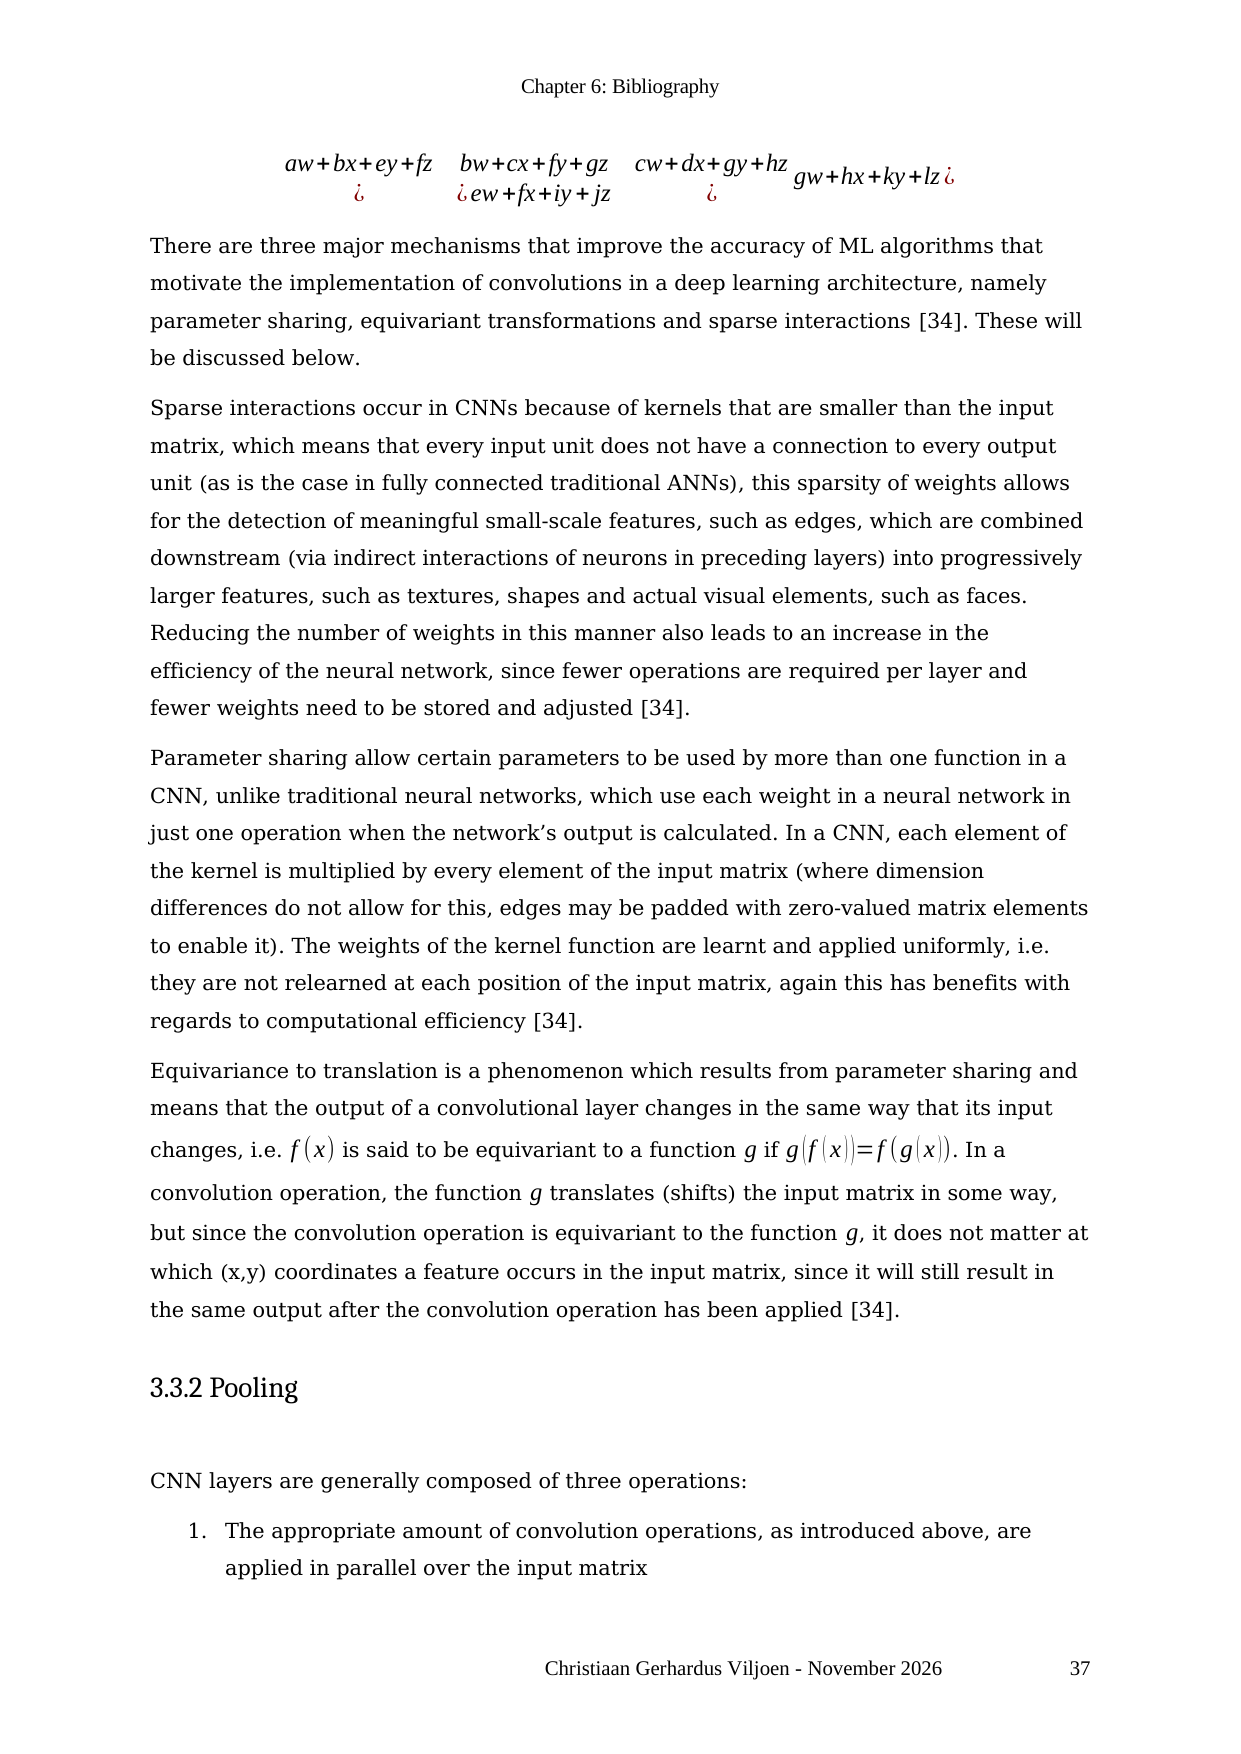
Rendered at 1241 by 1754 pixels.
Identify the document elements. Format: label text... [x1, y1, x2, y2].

text Equivariance to translation is a phenomenon which results from parameter sharing and means that the output of a convolutional layer changes in the same way that its input changes, i.e. is said to be equivariant to a function if . In a convolution operation, the function translates (shifts) the input matrix in some way, but since the convolution operation is equivariant to the function , it does not matter at which (x,y) coordinates a feature occurs in the input matrix, since it will still result in the same output after the convolution operation has been applied . [150, 1057, 1090, 1322]
text Sparse interactions occur in CNNs because of kernels that are smaller than the input matrix, which means that every input unit does not have a connection to every output unit (as is the case in fully connected traditional ANNs), this sparsity of weights allows for the detection of meaningful small-scale features, such as edges, which are combined downstream (via indirect interactions of neurons in preceding layers) into progressively larger features, such as textures, shapes and actual visual elements, such as faces. Reducing the number of weights in this manner also leads to an increase in the efficiency of the neural network, since fewer operations are required per layer and fewer weights need to be stored and adjusted . [150, 395, 1090, 720]
text Parameter sharing allow certain parameters to be used by more than one function in a CNN, unlike traditional neural networks, which use each weight in a neural network in just one operation when the network’s output is calculated. In a CNN, each element of the kernel is multiplied by every element of the input matrix (where dimension differences do not allow for this, edges may be padded with zero-valued matrix elements to enable it). The weights of the kernel function are learnt and applied uniformly, i.e. they are not relearned at each position of the input matrix, again this has benefits with regards to computational efficiency . [150, 745, 1090, 1032]
subtitle Pooling [150, 1372, 1090, 1405]
text CNN layers are generally composed of three operations: [150, 1468, 1090, 1493]
list The appropriate amount of convolution operations, as introduced above, are applied in parallel over the input matrix [187, 1518, 1090, 1580]
text There are three major mechanisms that improve the accuracy of ML algorithms that motivate the implementation of convolutions in a deep learning architecture, namely parameter sharing, equivariant transformations and sparse interactions . These will be discussed below. [150, 232, 1090, 370]
